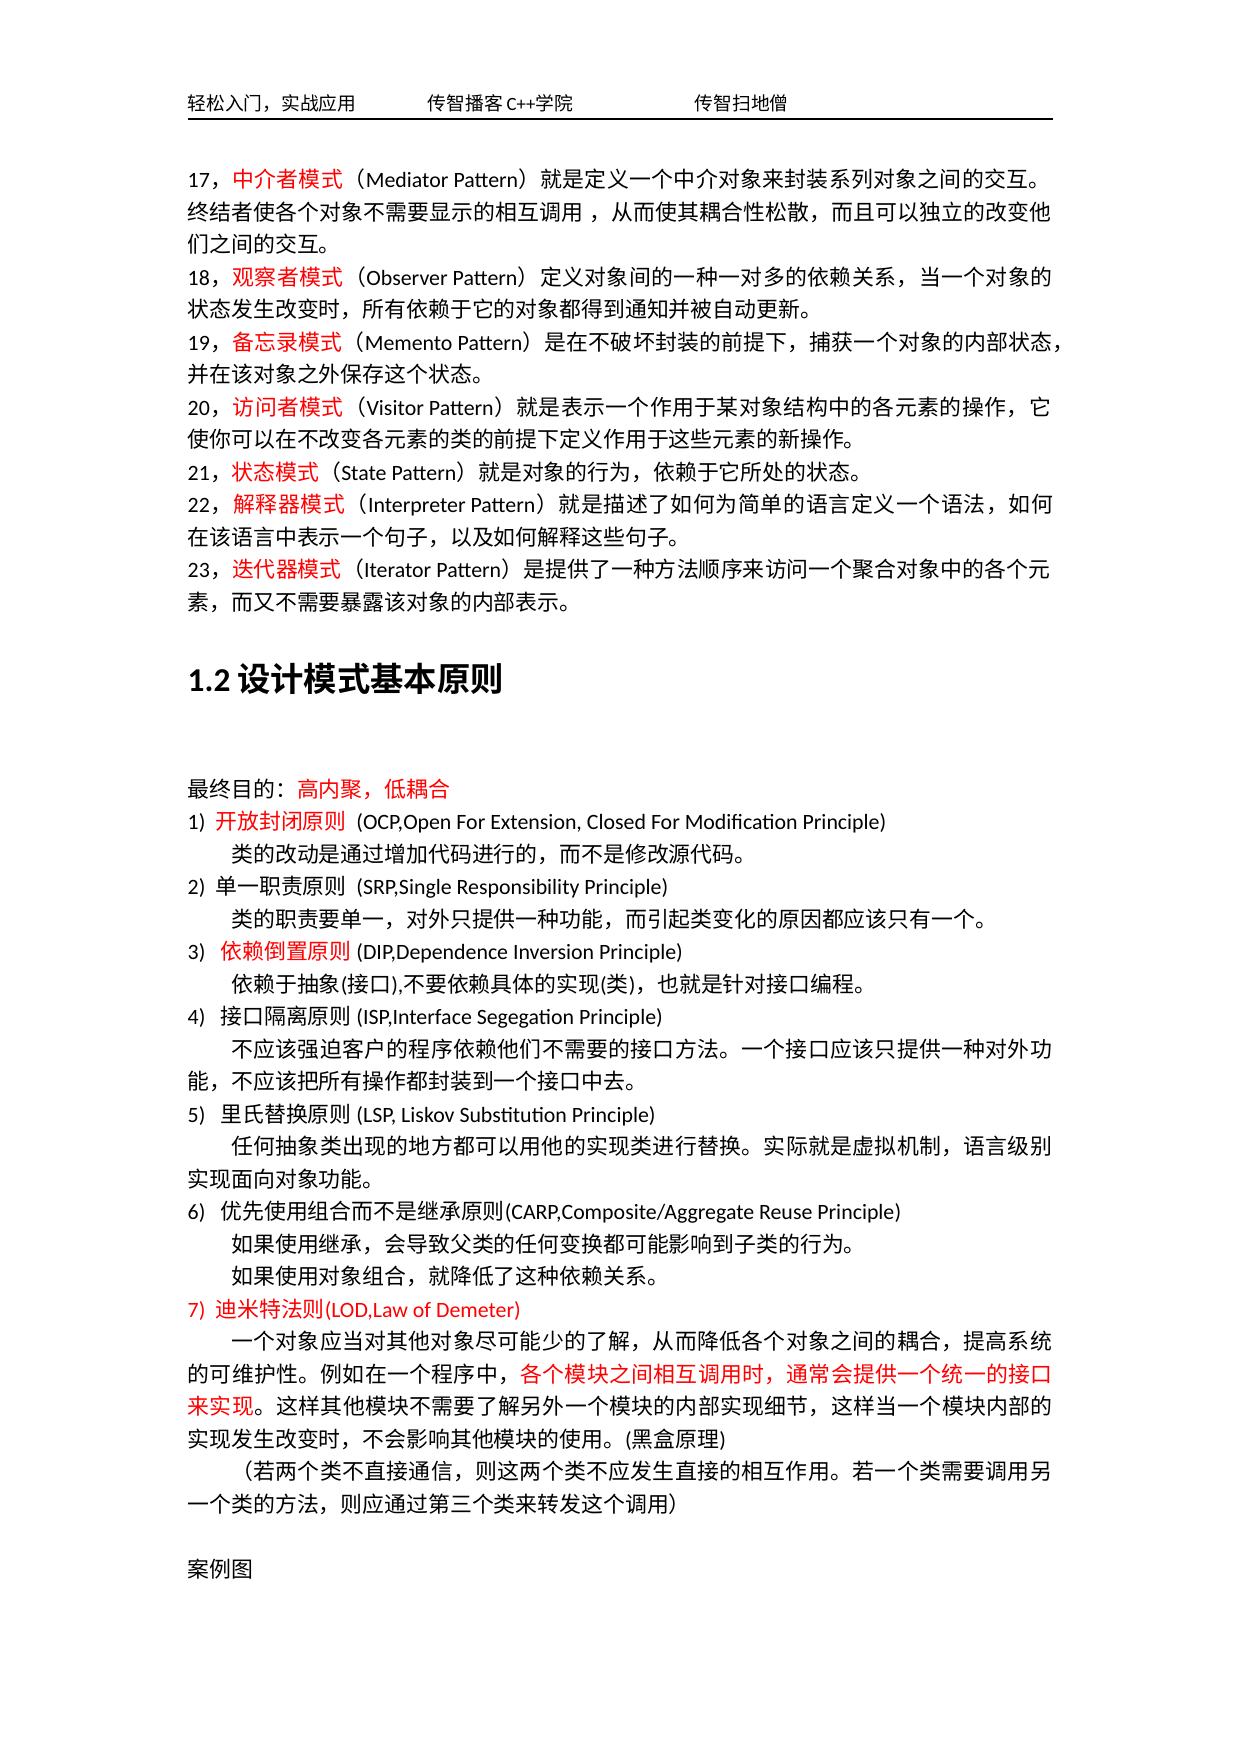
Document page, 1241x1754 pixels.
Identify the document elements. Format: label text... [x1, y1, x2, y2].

text 5) 里氏替换原则 (LSP, Liskov Substitution Principle) [187, 1096, 1053, 1129]
text 依赖于抽象(接口),不要依赖具体的实现(类)，也就是针对接口编程。 [187, 966, 1053, 999]
text 7) 迪米特法则(LOD,Law of Demeter) [187, 1291, 1053, 1324]
text （若两个类不直接通信，则这两个类不应发生直接的相互作用。若一个类需要调用另一个类的方法，则应通过第三个类来转发这个调用） [187, 1454, 1053, 1519]
text 一个对象应当对其他对象尽可能少的了解，从而降低各个对象之间的耦合，提高系统的可维护性。例如在一个程序中，各个模块之间相互调用时，通常会提供一个统一的接口来实现。这样其他模块不需要了解另外一个模块的内部实现细节，这样当一个模块内部的实现发生改变时，不会影响其他模块的使用。(黑盒原理) [187, 1324, 1053, 1454]
subtitle 1.2设计模式基本原则 [187, 644, 1053, 709]
text 18，观察者模式（Observer Pattern）定义对象间的一种一对多的依赖关系，当一个对象的状态发生改变时，所有依赖于它的对象都得到通知并被自动更新。 [187, 259, 1053, 324]
text 不应该强迫客户的程序依赖他们不需要的接口方法。一个接口应该只提供一种对外功能，不应该把所有操作都封装到一个接口中去。 [187, 1031, 1053, 1096]
text 如果使用对象组合，就降低了这种依赖关系。 [187, 1259, 1053, 1291]
text 2) 单一职责原则 (SRP,Single Responsibility Principle) [187, 869, 1053, 901]
text 22，解释器模式（Interpreter Pattern）就是描述了如何为简单的语言定义一个语法，如何在该语言中表示一个句子，以及如何解释这些句子。 [187, 487, 1053, 552]
text 19，备忘录模式（Memento Pattern）是在不破坏封装的前提下，捕获一个对象的内部状态，并在该对象之外保存这个状态。 [187, 324, 1053, 389]
text 23，迭代器模式（Iterator Pattern）是提供了一种方法顺序来访问一个聚合对象中的各个元素，而又不需要暴露该对象的内部表示。 [187, 552, 1053, 617]
text 任何抽象类出现的地方都可以用他的实现类进行替换。实际就是虚拟机制，语言级别实现面向对象功能。 [187, 1129, 1053, 1194]
text 20，访问者模式（Visitor Pattern）就是表示一个作用于某对象结构中的各元素的操作，它使你可以在不改变各元素的类的前提下定义作用于这些元素的新操作。 [187, 389, 1053, 454]
text 3) 依赖倒置原则 (DIP,Dependence Inversion Principle) [187, 934, 1053, 966]
text 如果使用继承，会导致父类的任何变换都可能影响到子类的行为。 [187, 1226, 1053, 1259]
text 17，中介者模式（Mediator Pattern）就是定义一个中介对象来封装系列对象之间的交互。终结者使各个对象不需要显示的相互调用 ，从而使其耦合性松散，而且可以独立的改变他们之间的交互。 [187, 162, 1053, 259]
text 类的改动是通过增加代码进行的，而不是修改源代码。 [187, 836, 1053, 869]
text 21，状态模式（State Pattern）就是对象的行为，依赖于它所处的状态。 [187, 454, 1053, 487]
text 最终目的：高内聚，低耦合 [187, 771, 1053, 804]
text 1) 开放封闭原则 (OCP,Open For Extension, Closed For Modification Principle) [187, 804, 1053, 836]
text 案例图 [187, 1551, 1053, 1584]
text 类的职责要单一，对外只提供一种功能，而引起类变化的原因都应该只有一个。 [187, 901, 1053, 934]
text 6) 优先使用组合而不是继承原则(CARP,Composite/Aggregate Reuse Principle) [187, 1194, 1053, 1226]
text 4) 接口隔离原则 (ISP,Interface Segegation Principle) [187, 999, 1053, 1031]
